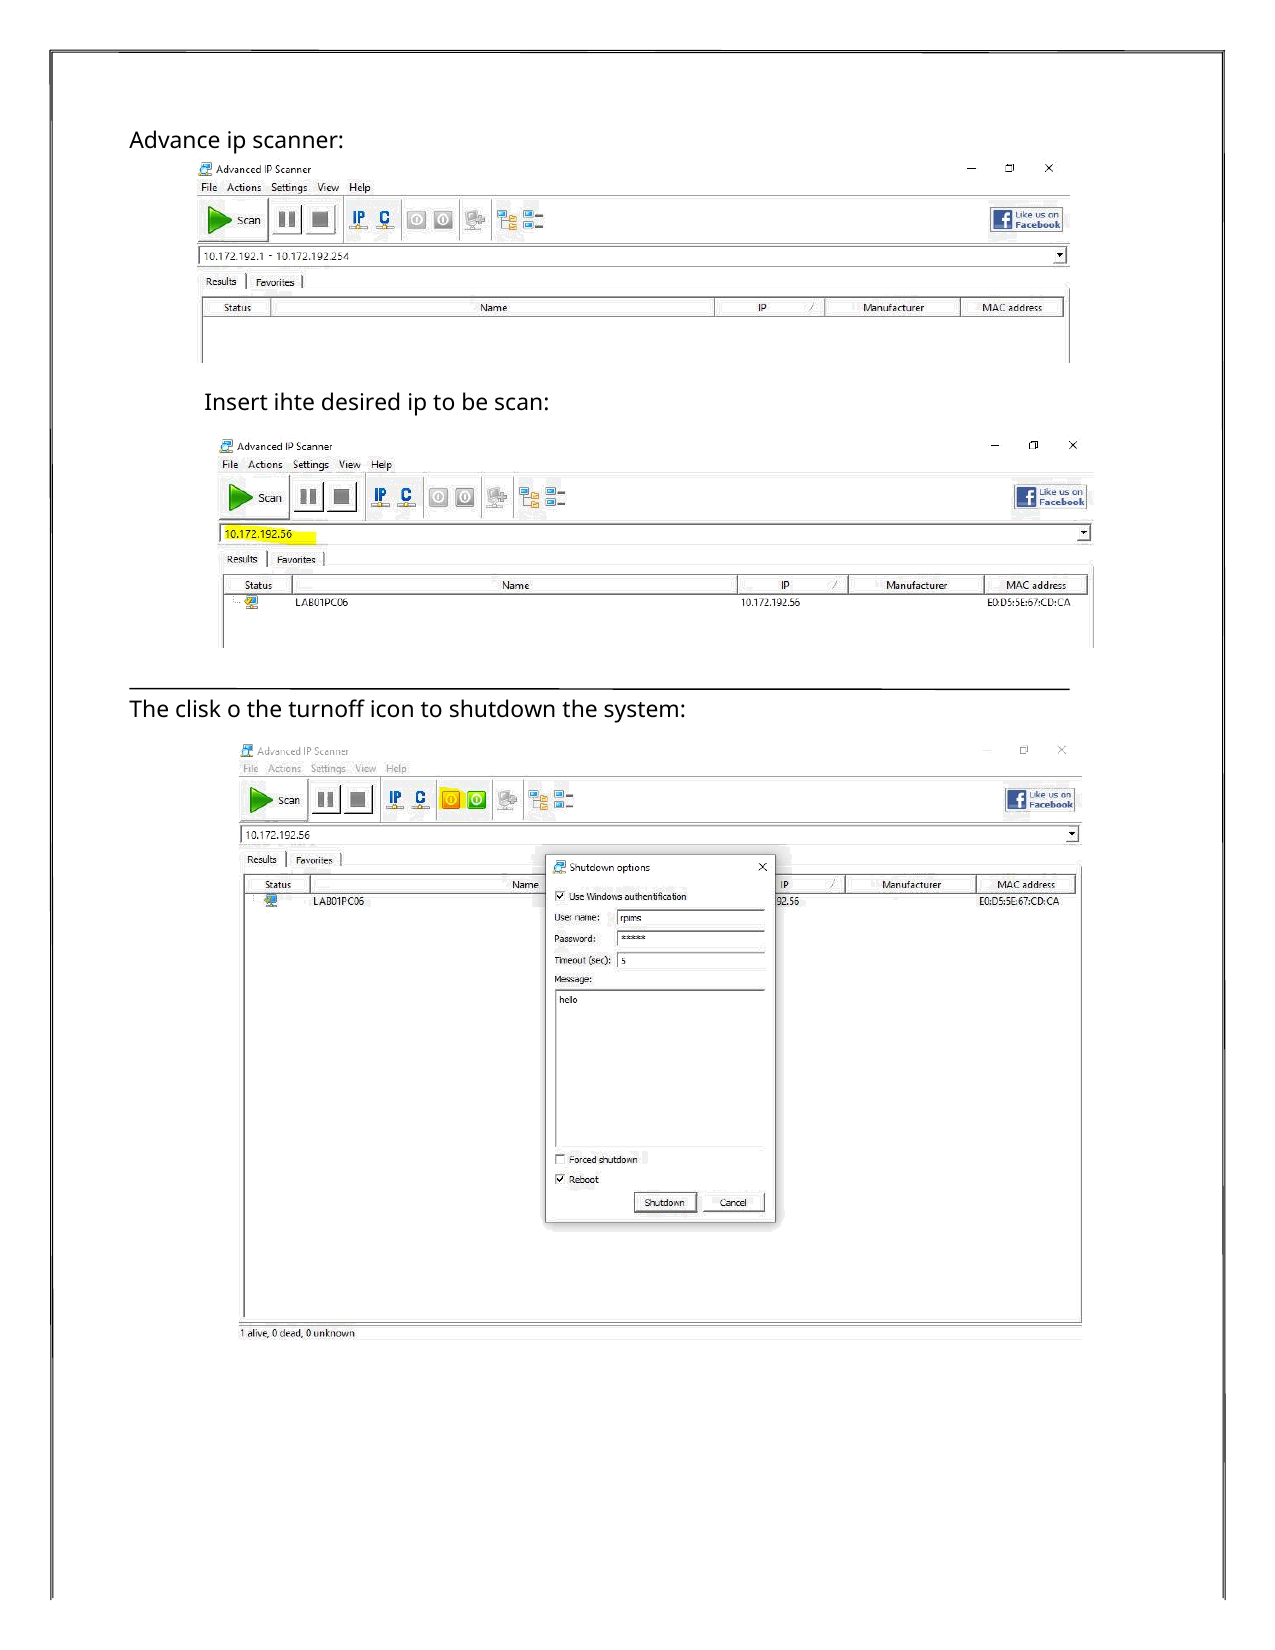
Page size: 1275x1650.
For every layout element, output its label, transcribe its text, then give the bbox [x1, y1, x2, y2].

text Insert ihte desired ip to be scan: [204, 386, 1192, 418]
text Advance ip scanner: [129, 124, 1192, 155]
picture [196, 159, 1070, 363]
picture [238, 741, 1082, 1341]
picture [217, 436, 1094, 648]
text The clisk o the turnoff icon to shutdown the system: [129, 693, 1192, 724]
